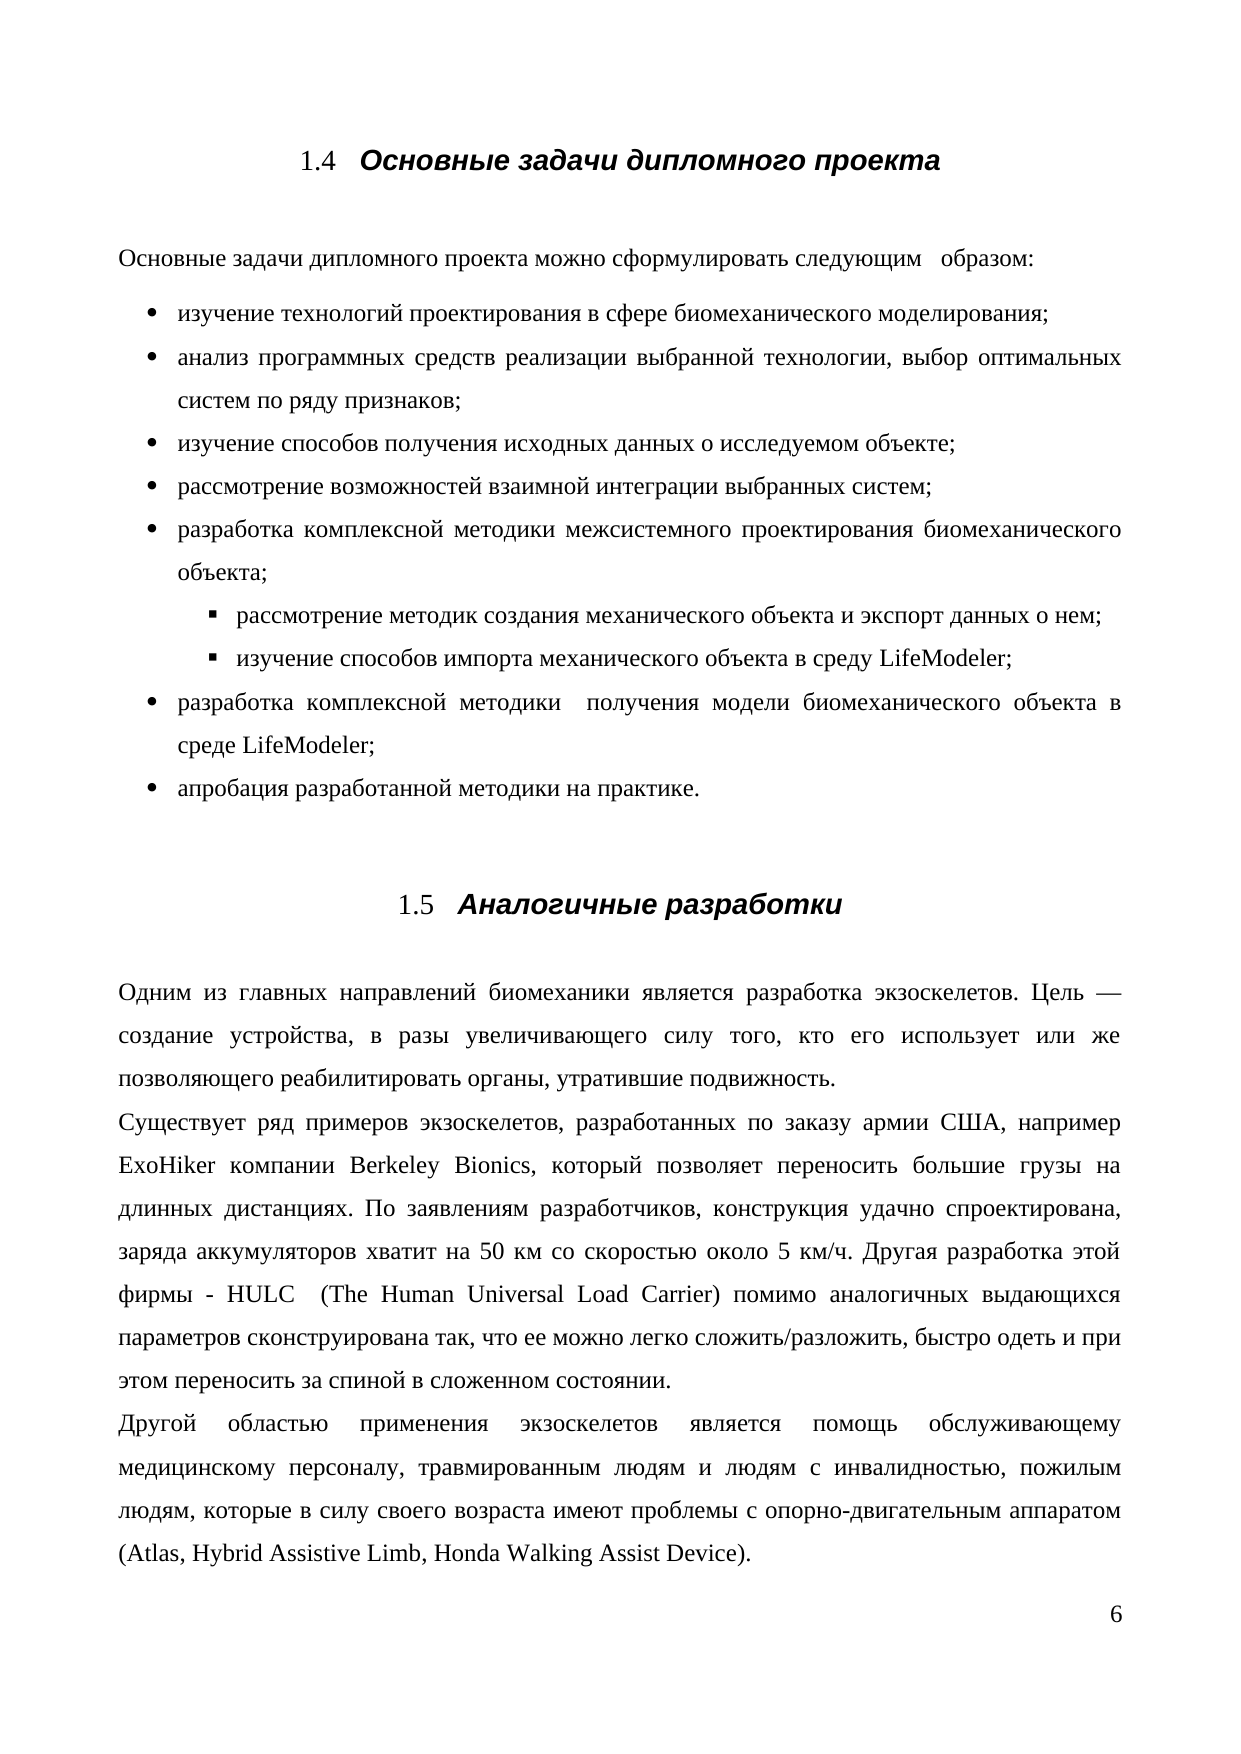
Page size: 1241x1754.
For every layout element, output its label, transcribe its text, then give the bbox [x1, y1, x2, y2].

list изучение способов импорта механического объекта в среду LifeModeler; [207, 643, 1122, 672]
text рассмотрение возможностей взаимной интеграции выбранных систем; [148, 471, 1122, 500]
list рассмотрение методик создания механического объекта и экспорт данных о нем; [207, 600, 1122, 629]
text изучение технологий проектирования в сфере биомеханического моделирования; [148, 298, 1122, 327]
text Одним из главных направлений биомеханики является разработка экзоскелетов. Цель — создание устройства, в разы увеличивающего силу того, кто его использует или же позволяющего реабилитировать органы, утратившие подвижность. [118, 977, 1122, 1092]
text разработка комплексной методики межсистемного проектирования биомеханического объекта; [148, 514, 1122, 586]
text изучение способов получения исходных данных о исследуемом объекте; [148, 428, 1122, 457]
text анализ программных средств реализации выбранной технологии, выбор оптимальных систем по ряду признаков; [148, 342, 1122, 413]
subtitle Основные задачи дипломного проекта [118, 143, 1122, 177]
text Основные задачи дипломного проекта можно сформулировать следующим образом: [118, 243, 1122, 272]
text Существует ряд примеров экзоскелетов, разработанных по заказу армии США, например ExoHiker компании Berkeley Bionics, который позволяет переносить большие грузы на длинных дистанциях. По заявлениям разработчиков, конструкция удачно спроектирована, заряда аккумуляторов хватит на 50 км со скоростью около 5 км/ч. Другая разработка этой фирмы - HULC (The Human Universal Load Carrier) помимо аналогичных выдающихся параметров сконструирована так, что ее можно легко сложить/разложить, быстро одеть и при этом переносить за спиной в сложенном состоянии. [118, 1107, 1122, 1394]
text разработка комплексной методики получения модели биомеханического объекта в среде LifeModeler; [148, 687, 1122, 758]
text Другой областью применения экзоскелетов является помощь обслуживающему медицинскому персоналу, травмированным людям и людям с инвалидностью, пожилым людям, которые в силу своего возраста имеют проблемы с опорно-двигательным аппаратом (Atlas, Hybrid Assistive Limb, Honda Walking Assist Device). [118, 1408, 1122, 1567]
text апробация разработанной методики на практике. [148, 773, 1122, 802]
subtitle Аналогичные разработки [118, 887, 1122, 921]
